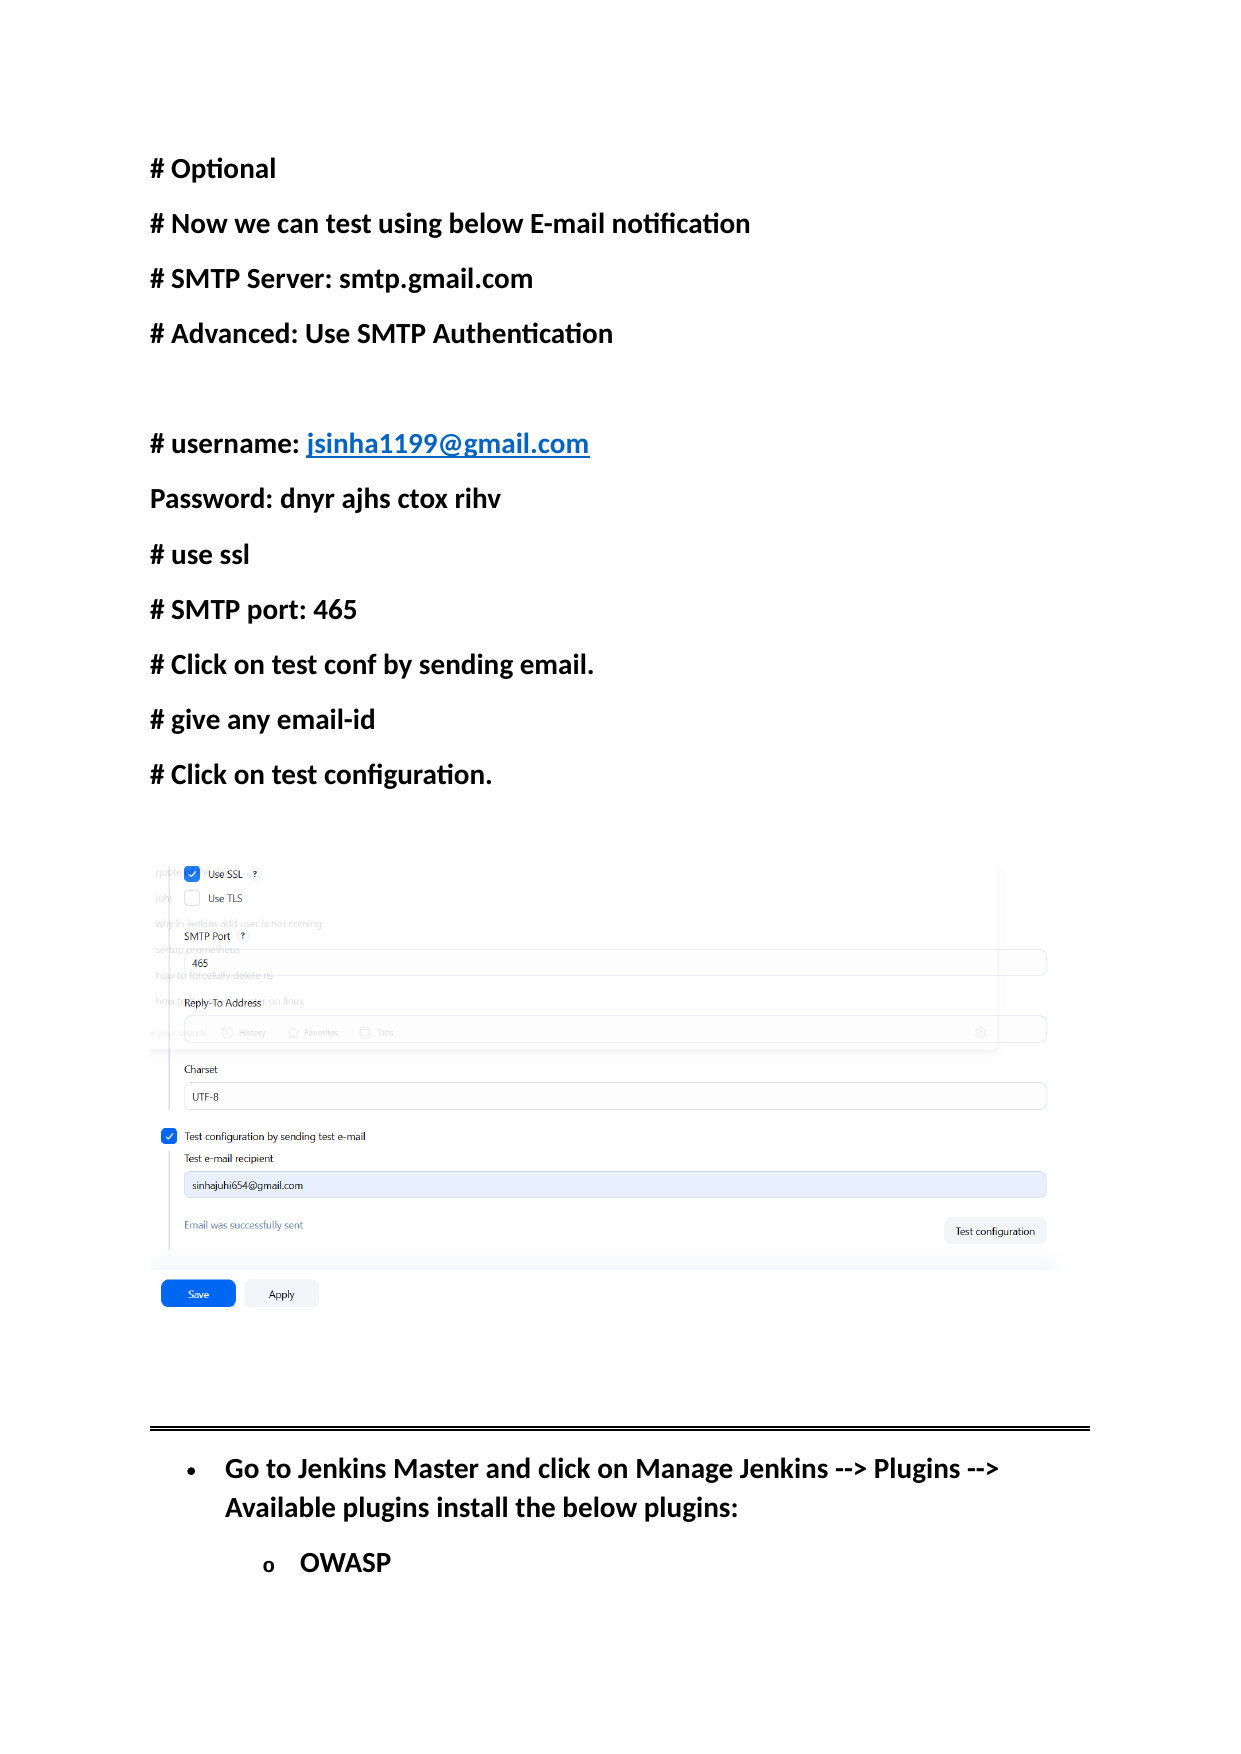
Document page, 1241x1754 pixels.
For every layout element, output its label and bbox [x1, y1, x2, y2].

picture [150, 866, 1091, 1315]
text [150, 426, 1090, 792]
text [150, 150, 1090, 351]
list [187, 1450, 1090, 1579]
